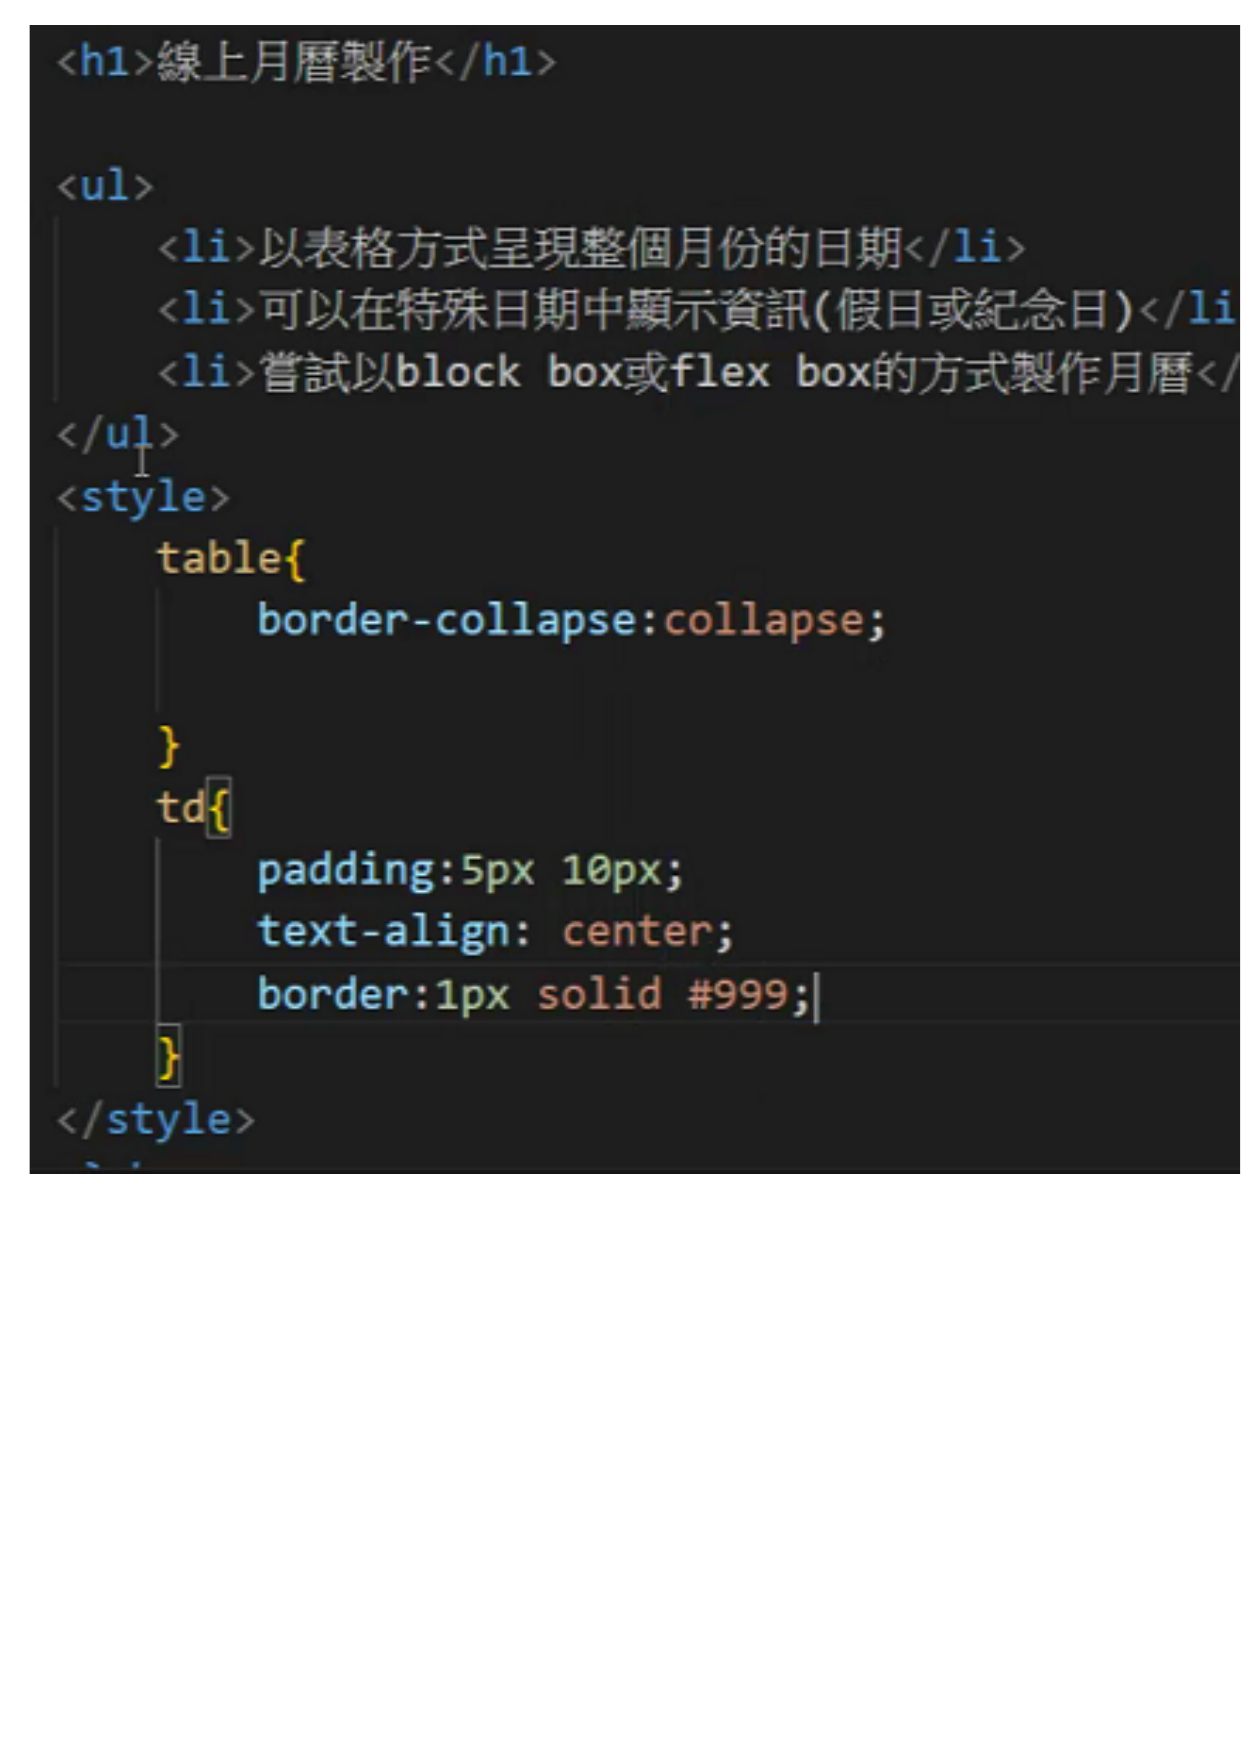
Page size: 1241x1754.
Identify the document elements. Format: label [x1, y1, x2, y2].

picture [29, 25, 1241, 1174]
